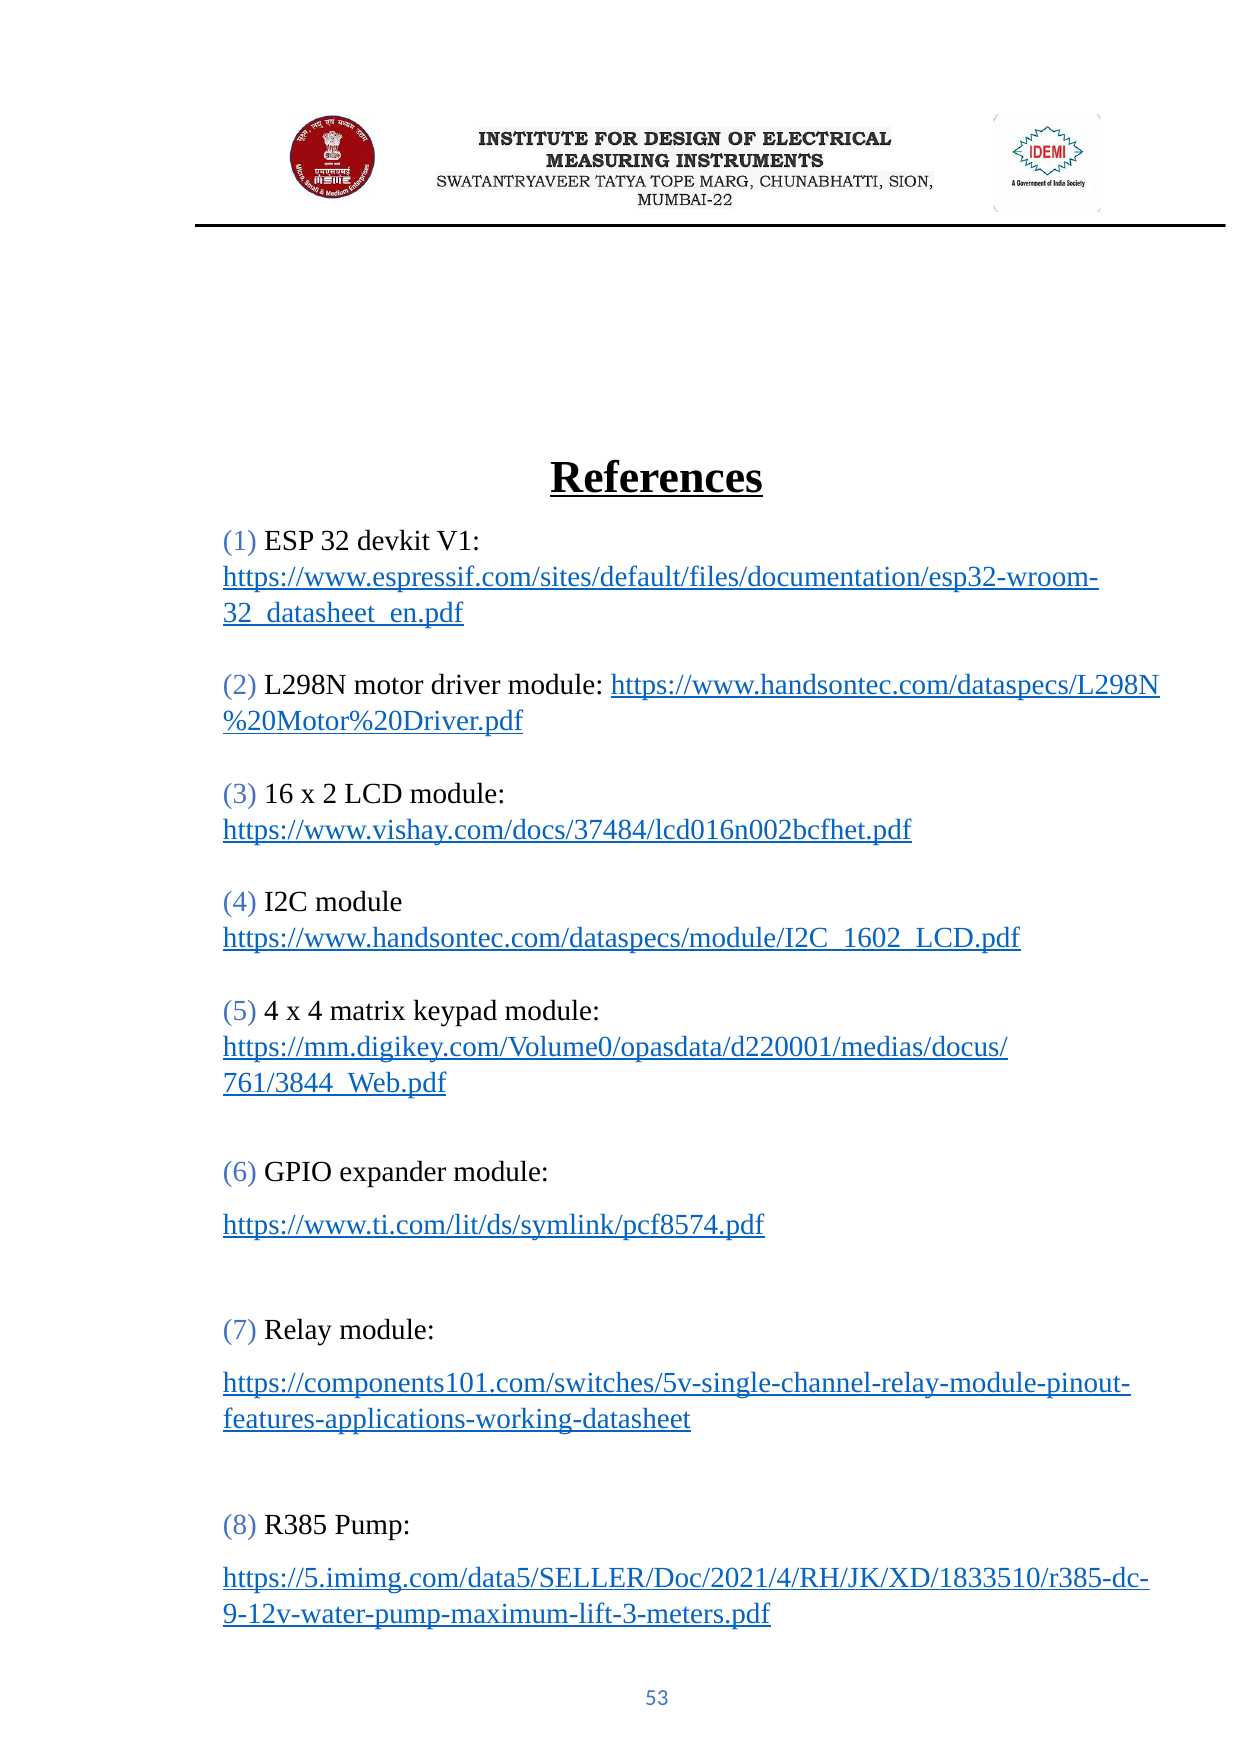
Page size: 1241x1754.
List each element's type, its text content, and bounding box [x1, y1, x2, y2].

text https://www.ti.com/lit/ds/symlink/pcf8574.pdf [223, 1207, 1165, 1240]
list (5) 4 x 4 matrix keypad module: [223, 993, 1165, 1026]
text (6) GPIO expander module: [223, 1154, 1165, 1187]
list (3) 16 x 2 LCD module: [223, 776, 1165, 809]
picture [240, 73, 1181, 222]
list https://www.vishay.com/docs/37484/lcd016n002bcfhet.pdf [223, 812, 1165, 846]
text (8) R385 Pump: [223, 1507, 1165, 1541]
text https://components101.com/switches/5v-single-channel-relay-module-pinout-features-applications-working-datasheet [223, 1365, 1165, 1435]
text https://5.imimg.com/data5/SELLER/Doc/2021/4/RH/JK/XD/1833510/r385-dc-9-12v-water-pump-maximum-lift-3-meters.pdf [223, 1560, 1165, 1629]
list https://mm.digikey.com/Volume0/opasdata/d220001/medias/docus/761/3844_Web.pdf [223, 1029, 1165, 1098]
list (1) ESP 32 devkit V1: https://www.espressif.com/sites/default/files/documentation/esp32-wroom-32_datasheet_en.pdf [223, 523, 1165, 629]
list (2) L298N motor driver module: https://www.handsontec.com/dataspecs/L298N%20Motor%20Driver.pdf [223, 667, 1165, 737]
list https://www.handsontec.com/dataspecs/module/I2C_1602_LCD.pdf [223, 920, 1165, 954]
text (7) Relay module: [223, 1312, 1165, 1346]
list (4) I2C module [223, 884, 1165, 918]
text References [148, 449, 1165, 502]
